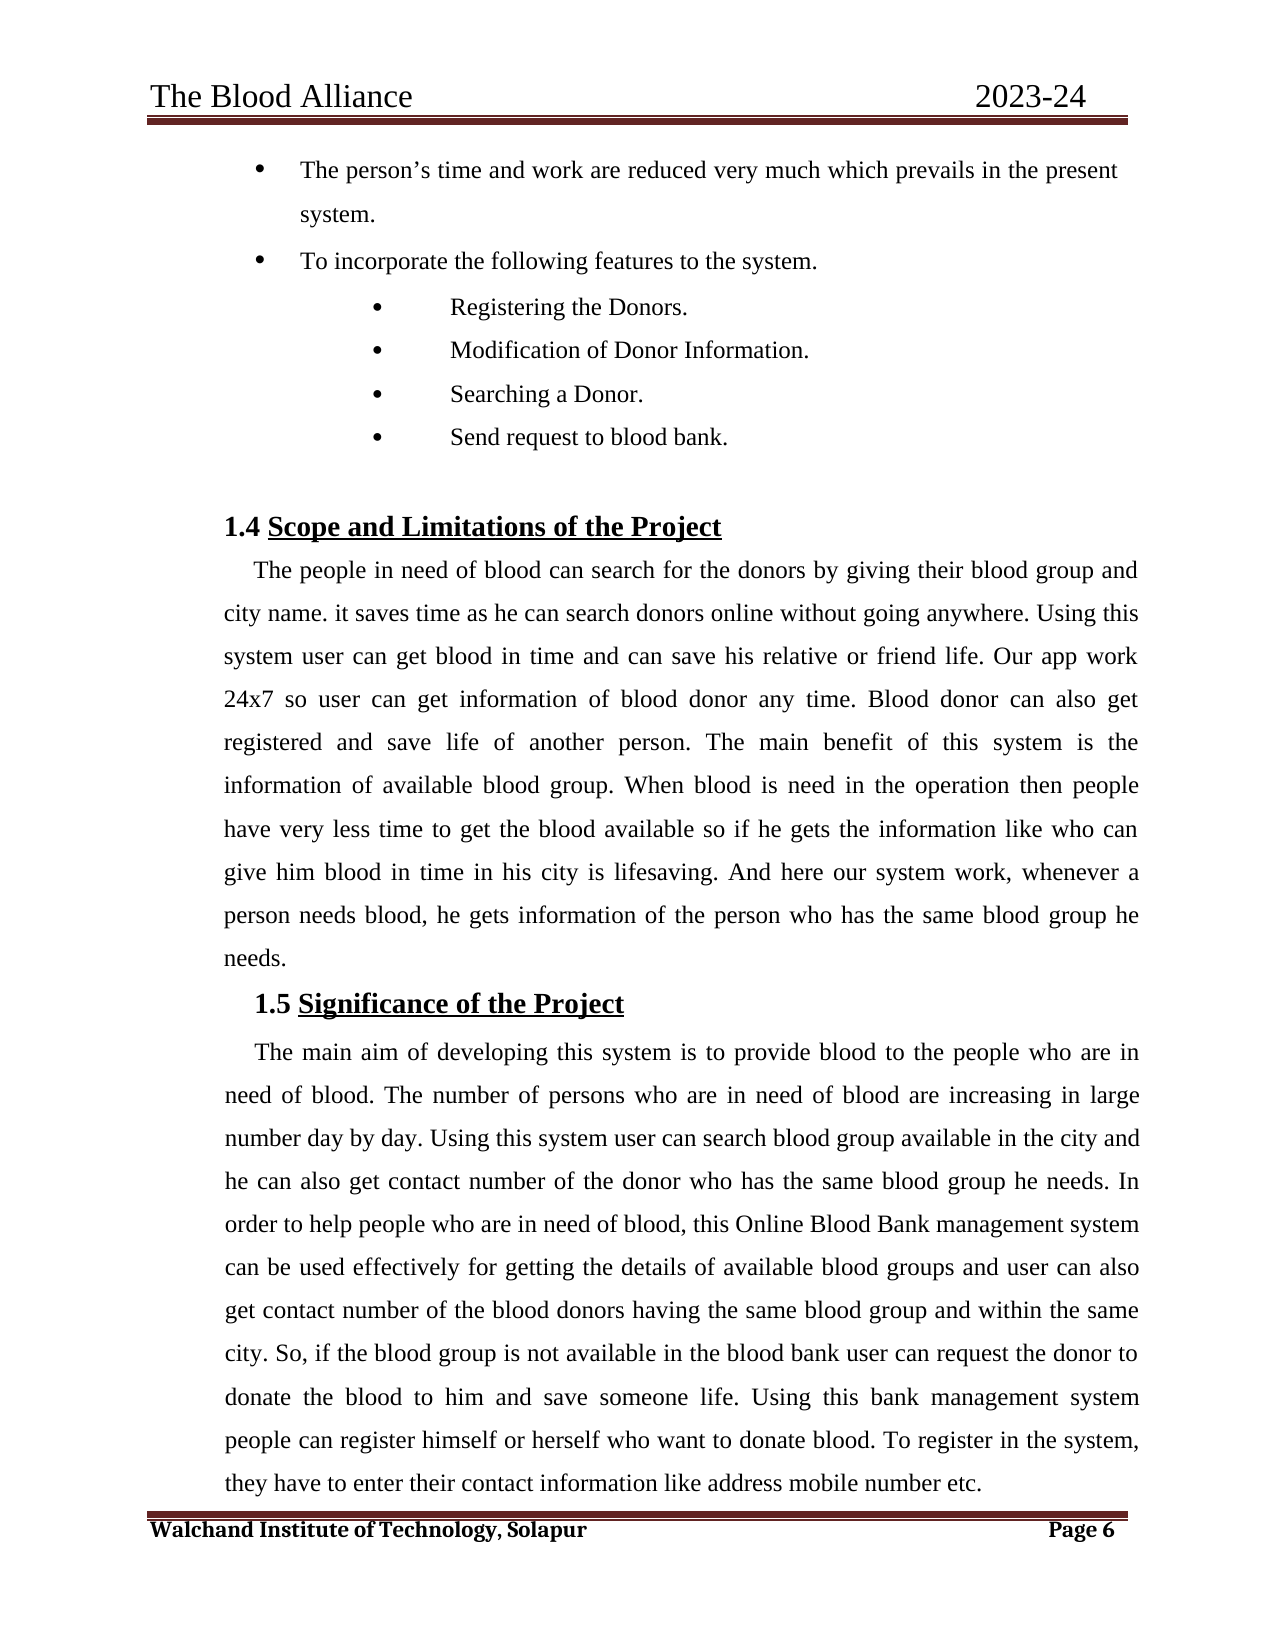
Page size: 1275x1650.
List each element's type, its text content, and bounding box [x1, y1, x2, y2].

list Modification of Donor Information. [344, 336, 1126, 364]
list Registering the Donors. [344, 292, 1126, 321]
subtitle 1.4 Scope and Limitations of the Project [223, 509, 1141, 542]
text The main aim of developing this system is to provide blood to the people who are in need of blood. The number of persons who are in need of blood are increasing in large number day by day. Using this system user can search blood group available in the city and he can also get contact number of the donor who has the same blood group he needs. In order to help people who are in need of blood, this Online Blood Bank management system can be used effectively for getting the details of available blood groups and user can also get contact number of the blood donors having the same blood group and within the same city. So, if the blood group is not available in the blood bank user can request the donor to donate the blood to him and save someone life. Using this bank management system people can register himself or herself who want to donate blood. To register in the system, they have to enter their contact information like address mobile number etc. [224, 1037, 1140, 1497]
text The people in need of blood can search for the donors by giving their blood group and city name. it saves time as he can search donors online without going anywhere. Using this system user can get blood in time and can save his relative or friend life. Our app work 24x7 so user can get information of blood donor any time. Blood donor can also get registered and save life of another person. The main benefit of this system is the information of available blood group. When blood is need in the operation then people have very less time to get the blood available so if he gets the information like who can give him blood in time in his city is lifesaving. And here our system work, whenever a person needs blood, he gets information of the person who has the same blood group he needs. [223, 555, 1140, 972]
list Send request to blood bank. [344, 422, 1126, 451]
list To incorporate the following features to the system. [225, 242, 1126, 276]
subtitle 1.5 Significance of the Project [224, 986, 1141, 1020]
list Searching a Donor. [344, 379, 1126, 407]
list The person’s time and work are reduced very much which prevails in the present system. [225, 151, 1126, 228]
